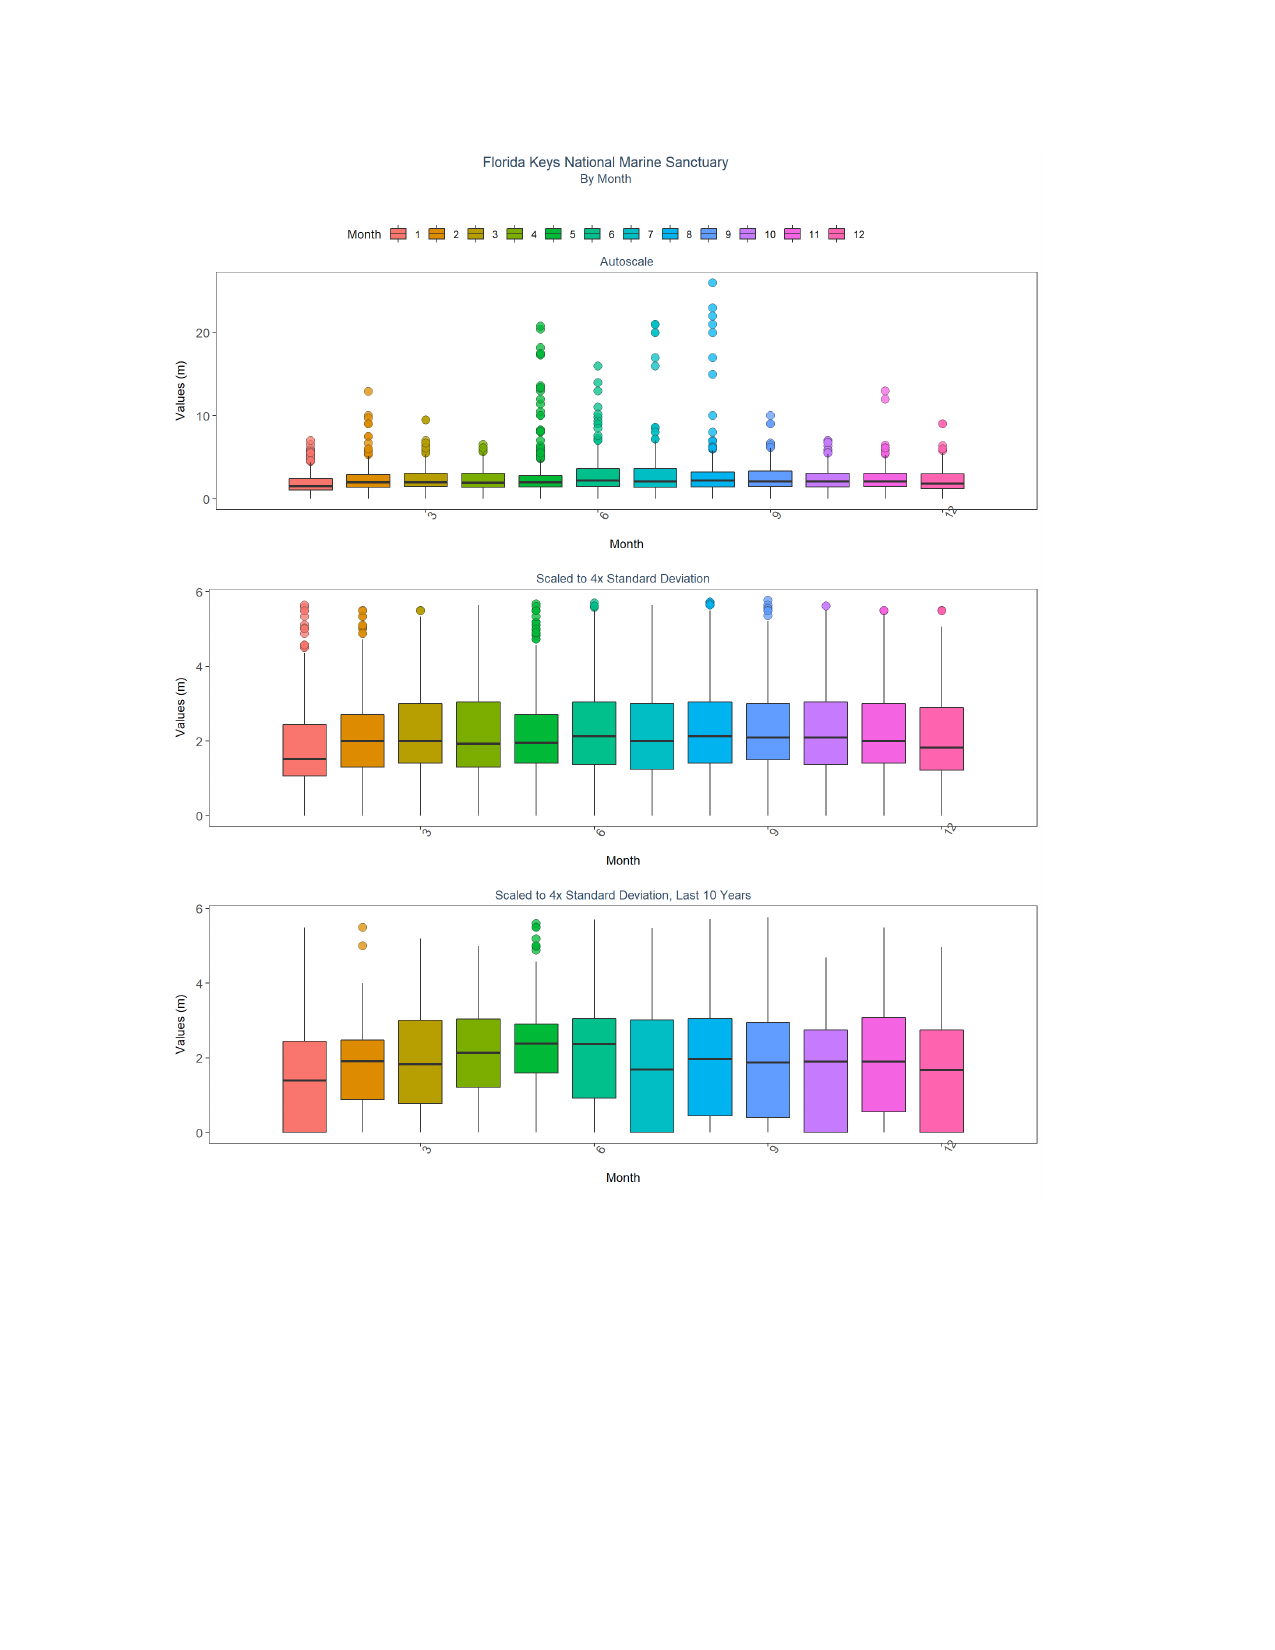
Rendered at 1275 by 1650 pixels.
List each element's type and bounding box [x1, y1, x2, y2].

picture [168, 150, 1044, 1200]
